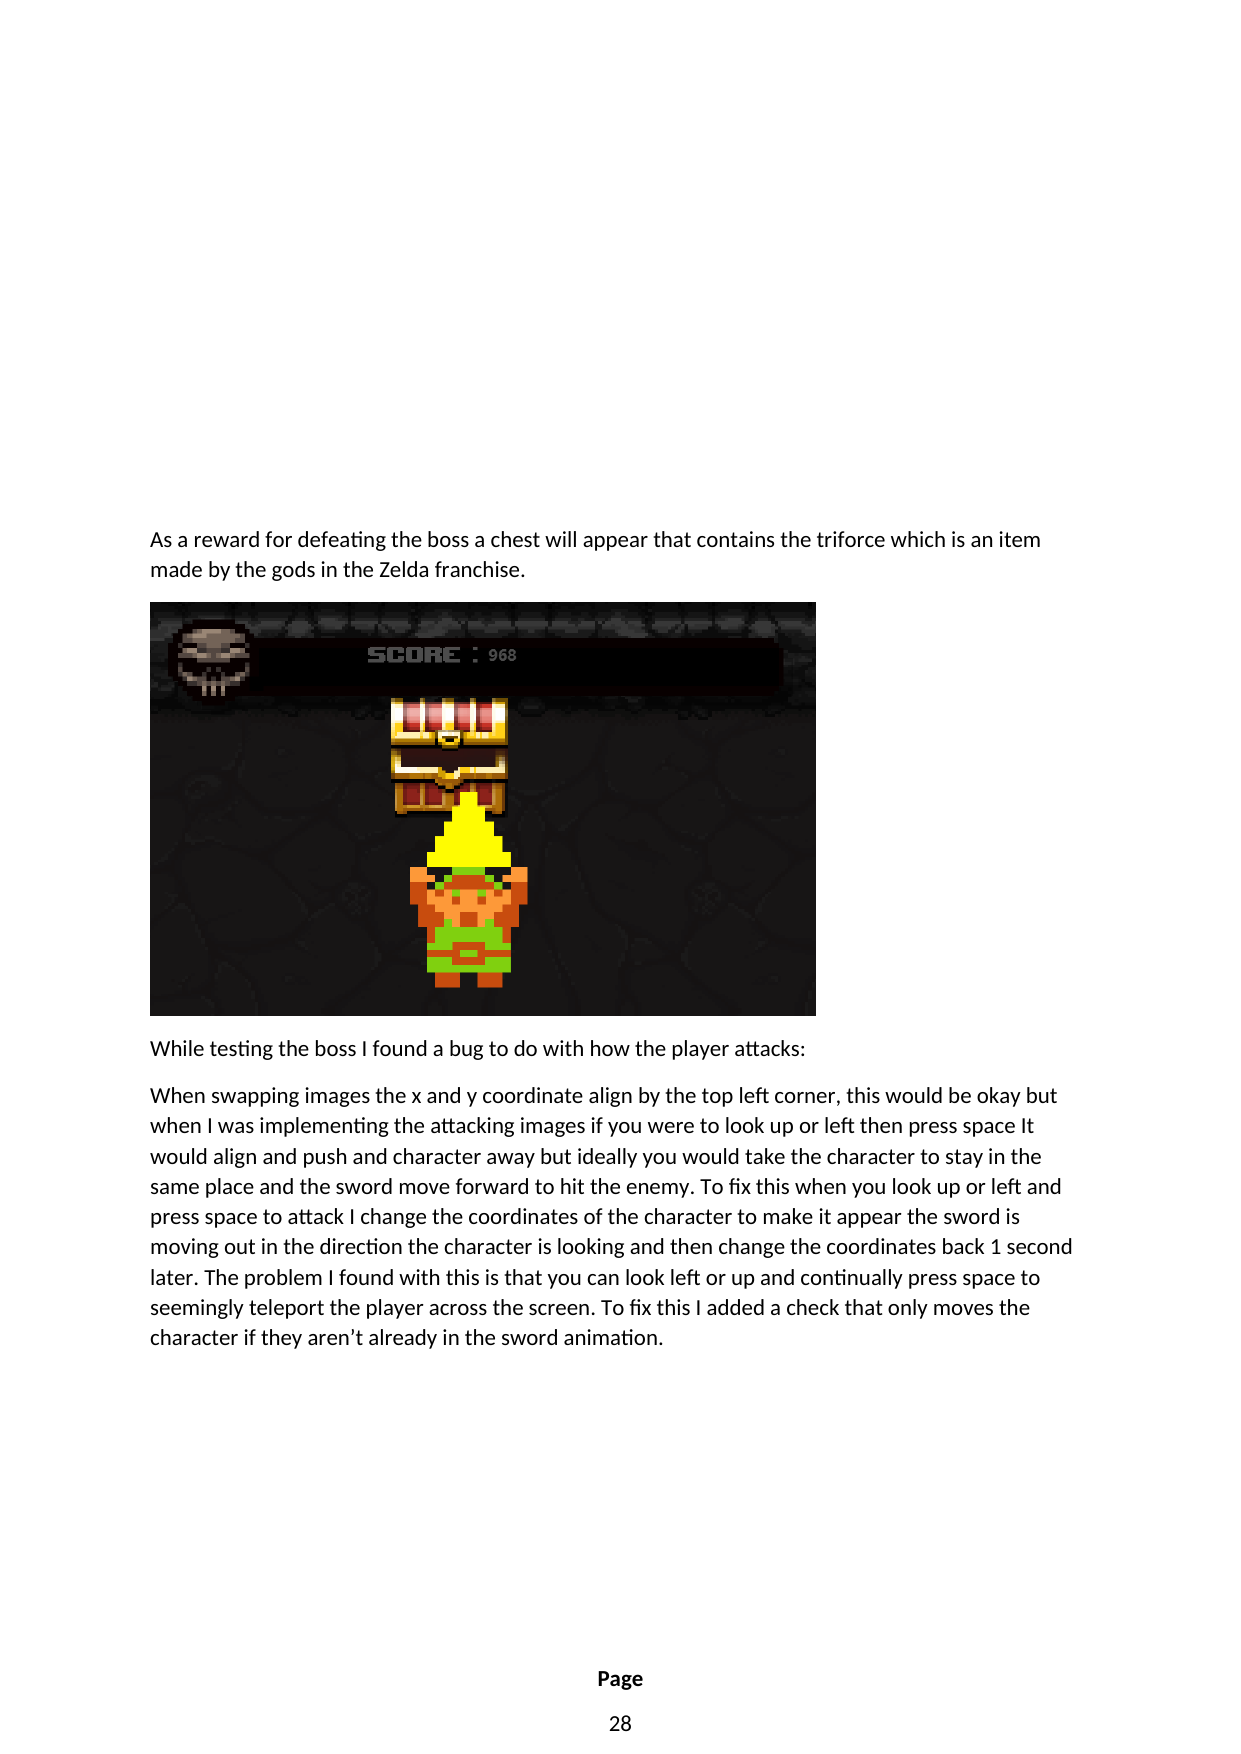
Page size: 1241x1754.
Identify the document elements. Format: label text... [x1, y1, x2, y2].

text While testing the boss I found a bug to do with how the player attacks: [150, 1034, 1090, 1063]
text When swapping images the x and y coordinate align by the top left corner, this would be okay but when I was implementing the attacking images if you were to look up or left then press space It would align and push and character away but ideally you would take the character to stay in the same place and the sword move forward to hit the enemy. To fix this when you look up or left and press space to attack I change the coordinates of the character to make it appear the sword is moving out in the direction the character is looking and then change the coordinates back 1 second later. The problem I found with this is that you can look left or up and continually press space to seemingly teleport the player across the screen. To fix this I added a check that only moves the character if they aren’t already in the sword animation. [150, 1081, 1090, 1351]
text As a reward for defeating the boss a chest will appear that contains the triforce which is an item made by the gods in the Zelda franchise. [150, 525, 1090, 583]
picture [150, 602, 816, 1016]
